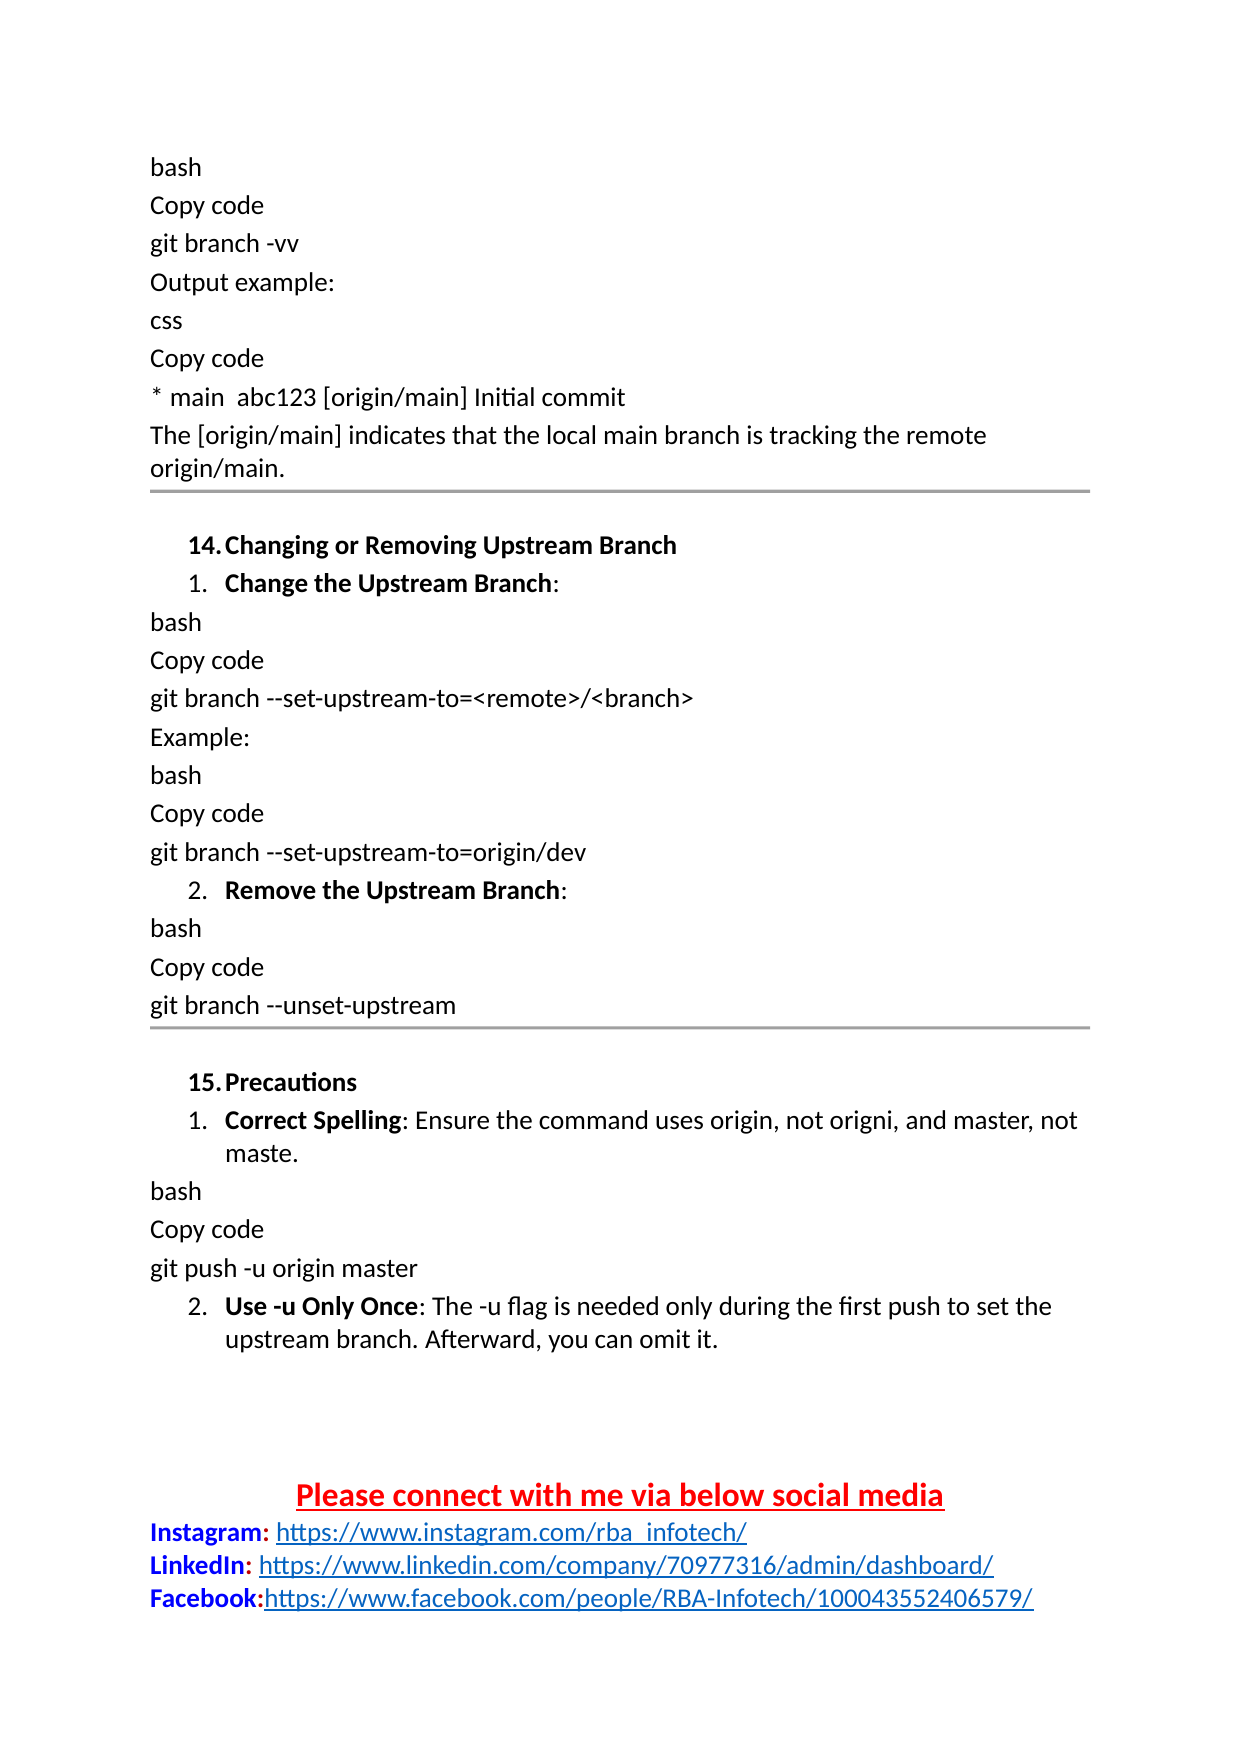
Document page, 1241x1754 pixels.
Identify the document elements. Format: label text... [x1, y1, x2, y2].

text git branch --set-upstream-to=origin/dev [150, 835, 1090, 868]
list Correct Spelling: Ensure the command uses origin, not origni, and master, not maste. [187, 1103, 1090, 1169]
text Example: [150, 720, 1090, 753]
text Copy code [150, 188, 1090, 221]
list Change the Upstream Branch: [187, 566, 1090, 599]
text Copy code [150, 342, 1090, 375]
text css [150, 303, 1090, 336]
text bash [150, 911, 1090, 944]
text Copy code [150, 796, 1090, 829]
text Output example: [150, 265, 1090, 298]
list Precautions [187, 1065, 1090, 1098]
text bash [150, 150, 1090, 183]
text bash [150, 605, 1090, 638]
text Copy code [150, 1213, 1090, 1246]
list Changing or Removing Upstream Branch [187, 528, 1090, 561]
text bash [150, 1174, 1090, 1207]
list Remove the Upstream Branch: [187, 873, 1090, 906]
text git branch --set-upstream-to=<remote>/<branch> [150, 681, 1090, 714]
text * main abc123 [origin/main] Initial commit [150, 380, 1090, 413]
text git branch -vv [150, 227, 1090, 260]
list Use -u Only Once: The -u flag is needed only during the first push to set the upstream branch. Afterward, you can omit it. [187, 1289, 1090, 1355]
text The [origin/main] indicates that the local main branch is tracking the remote origin/main. [150, 418, 1090, 484]
text git push -u origin master [150, 1251, 1090, 1284]
text bash [150, 758, 1090, 791]
text Copy code [150, 950, 1090, 983]
text Copy code [150, 643, 1090, 676]
text git branch --unset-upstream [150, 988, 1090, 1021]
